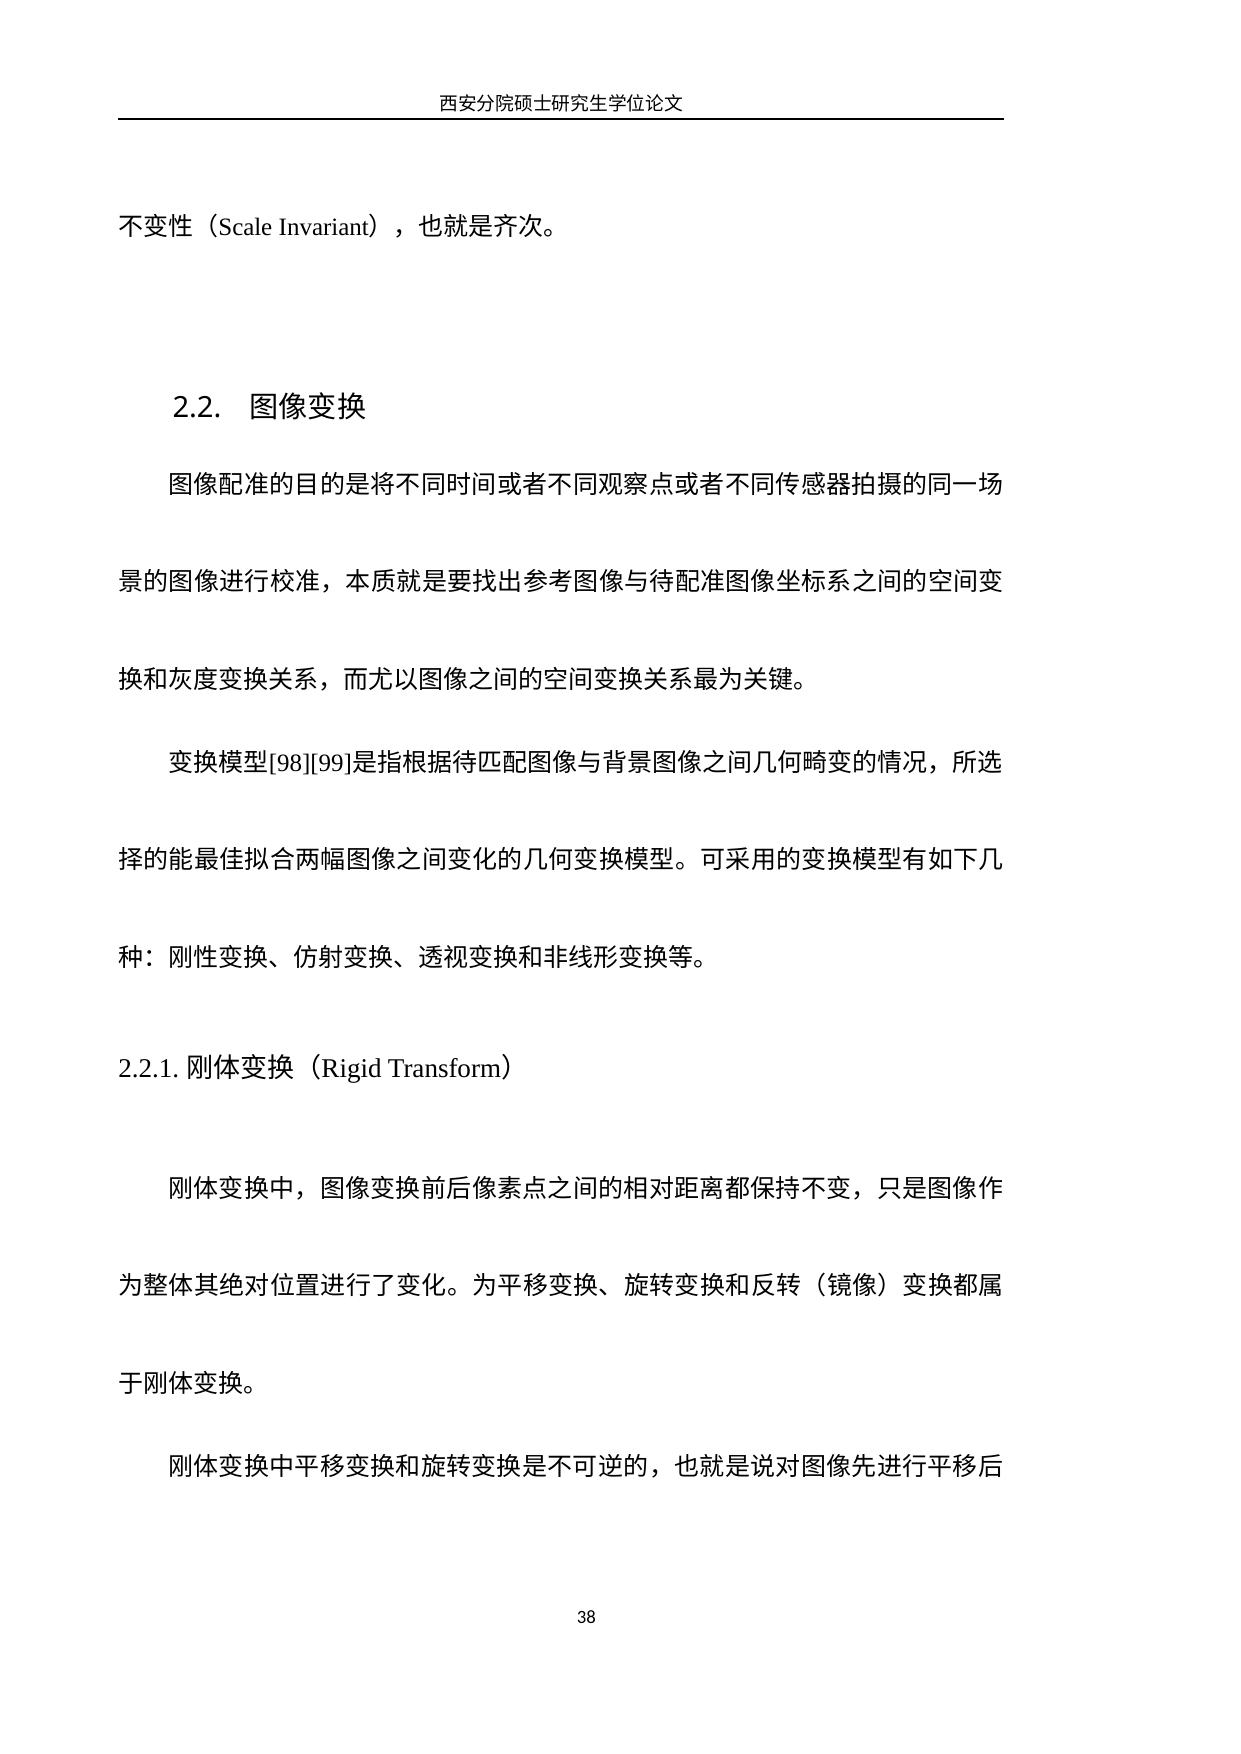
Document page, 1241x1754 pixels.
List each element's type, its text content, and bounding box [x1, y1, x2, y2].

text 至于为什么叫齐次，这是因为齐次坐标与笛卡尔坐标不是一一对应的。只要前个分量与缩放系数的比例相同就会映射到同一个笛卡尔坐标，即对齐次坐标每一个分量同等进行缩放，都表示的是笛卡尔坐标系中的同一个点，这就是尺度不变性（Scale Invariant），也就是齐次。 [118, 192, 1004, 257]
text 刚体变换中平移变换和旋转变换是不可逆的，也就是说对图像先进行平移后旋转和先旋转后平移，产生的效果是不同的。 [118, 1432, 1004, 1497]
subtitle 图像变换 [172, 372, 1004, 437]
text 变换模型[98][99]是指根据待匹配图像与背景图像之间几何畸变的情况，所选择的能最佳拟合两幅图像之间变化的几何变换模型。可采用的变换模型有如下几种：刚性变换、仿射变换、透视变换和非线形变换等。 [118, 728, 1004, 988]
text 图像配准的目的是将不同时间或者不同观察点或者不同传感器拍摄的同一场景的图像进行校准，本质就是要找出参考图像与待配准图像坐标系之间的空间变换和灰度变换关系，而尤以图像之间的空间变换关系最为关键。 [118, 450, 1004, 710]
text 刚体变换中，图像变换前后像素点之间的相对距离都保持不变，只是图像作为整体其绝对位置进行了变化。为平移变换、旋转变换和反转（镜像）变换都属于刚体变换。 [118, 1154, 1004, 1414]
subtitle 2.2.1. 刚体变换（Rigid Transform） [118, 1033, 1004, 1098]
